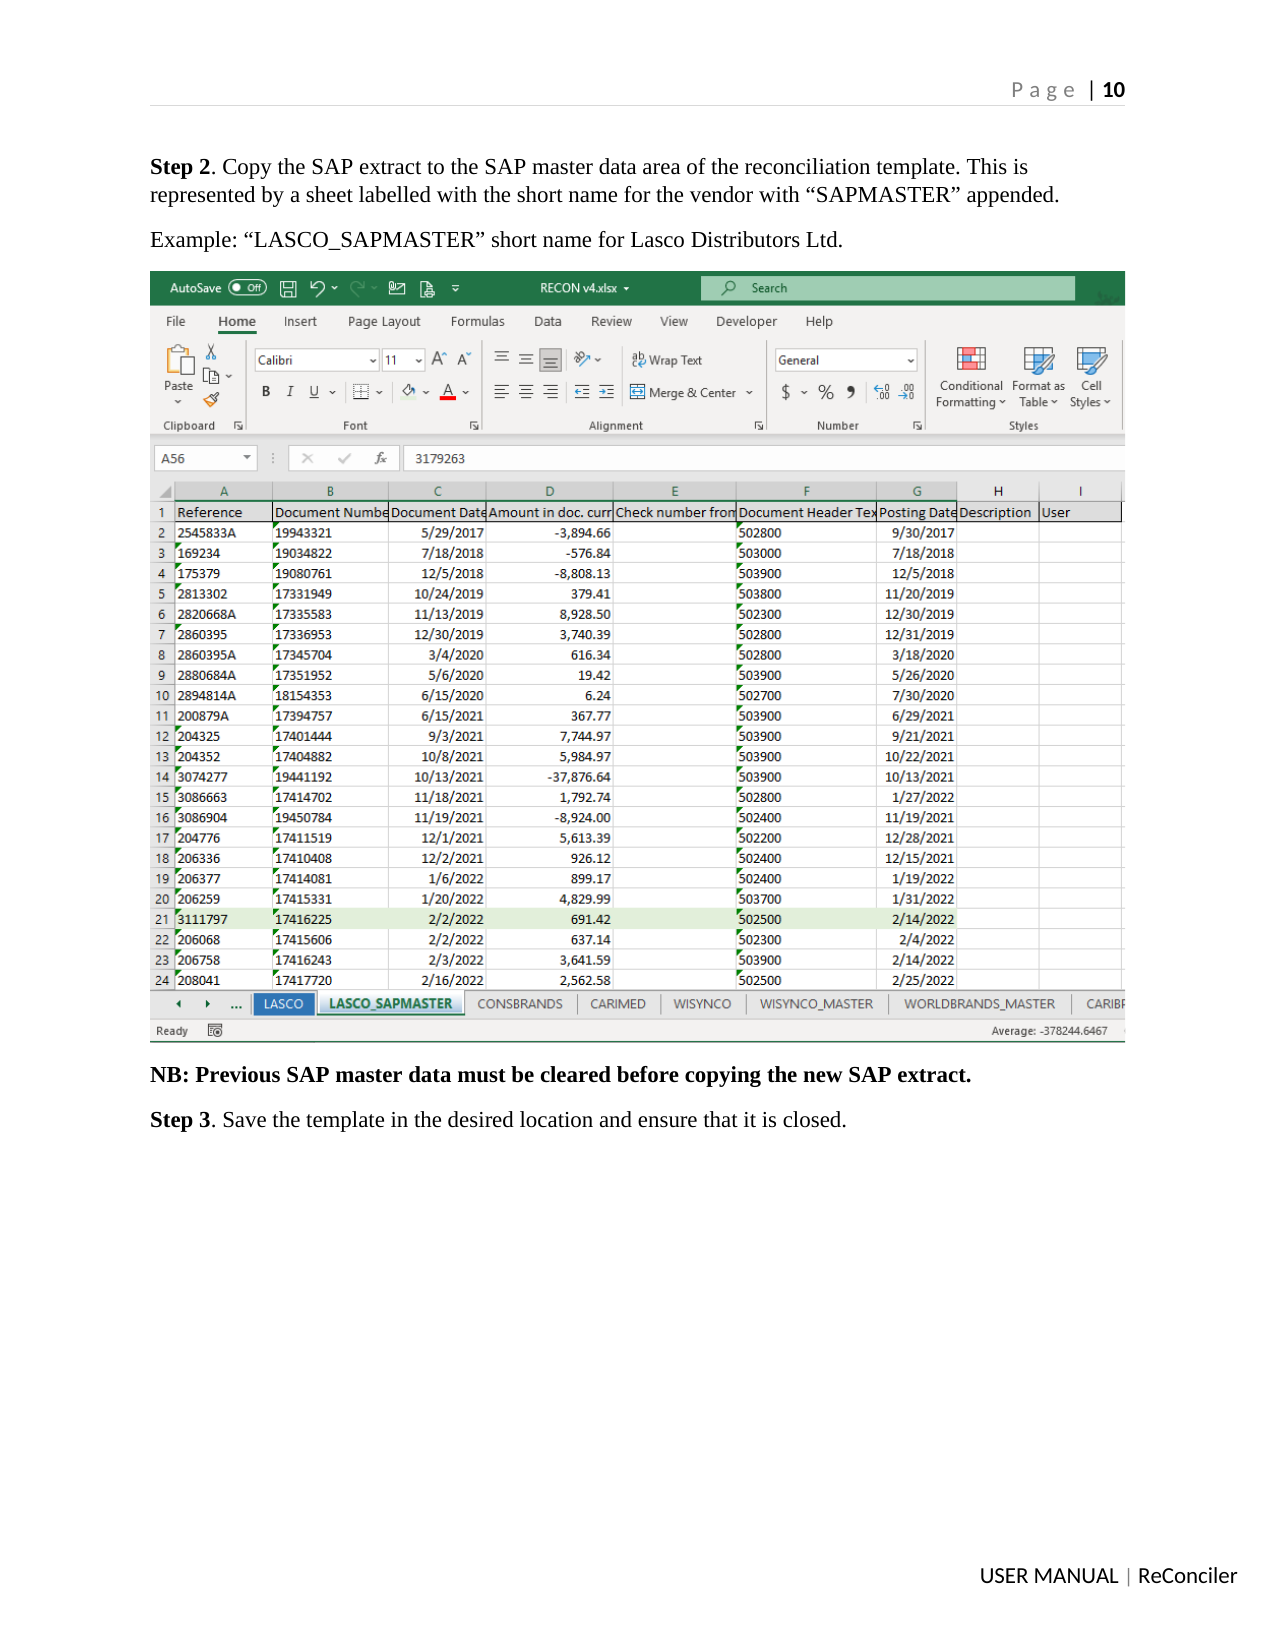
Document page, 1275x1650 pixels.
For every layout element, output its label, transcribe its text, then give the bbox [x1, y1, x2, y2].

picture [150, 271, 1125, 1043]
text Step 3. Save the template in the desired location and ensure that it is closed. [150, 1106, 1125, 1133]
text NB: Previous SAP master data must be cleared before copying the new SAP extract. [150, 1061, 1125, 1088]
text Example: “LASCO_SAPMASTER” short name for Lasco Distributors Ltd. [150, 226, 1125, 253]
text Step 2. Copy the SAP extract to the SAP master data area of the reconciliation template. This is represented by a sheet labelled with the short name for the vendor with “SAPMASTER” appended. [150, 153, 1125, 208]
